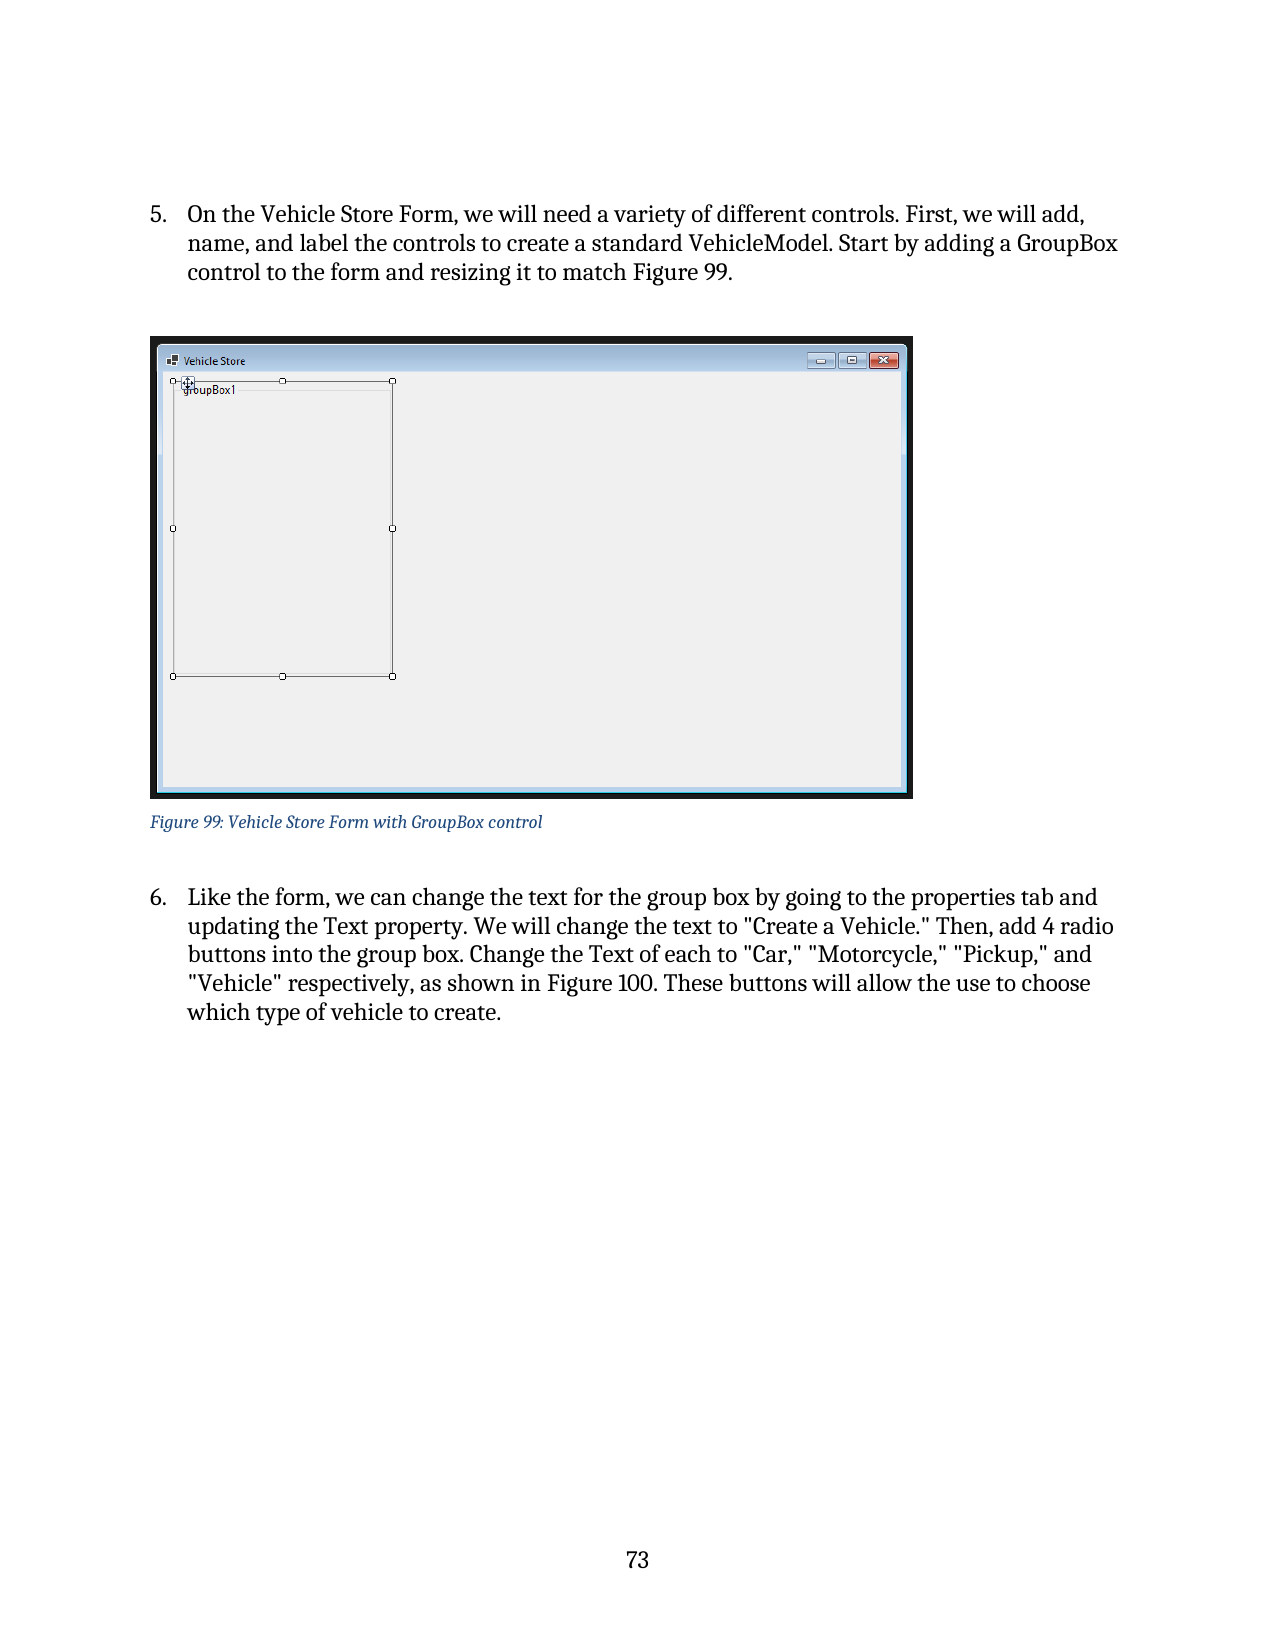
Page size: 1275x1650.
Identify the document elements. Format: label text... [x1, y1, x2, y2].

list On the Vehicle Store Form, we will need a variety of different controls. First, we will add, name, and label the controls to create a standard VehicleModel. Start by adding a GroupBox control to the form and resizing it to match . [150, 200, 1125, 286]
picture [150, 336, 913, 799]
text Figure : Vehicle Store Form with GroupBox control [150, 811, 1125, 833]
list Like the form, we can change the text for the group box by going to the properties tab and updating the Text property. We will change the text to "Create a Vehicle." Then, add 4 radio buttons into the group box. Change the Text of each to "Car," "Motorcycle," "Pickup," and "Vehicle" respectively, as shown in . These buttons will allow the use to choose which type of vehicle to create. [150, 883, 1125, 1027]
